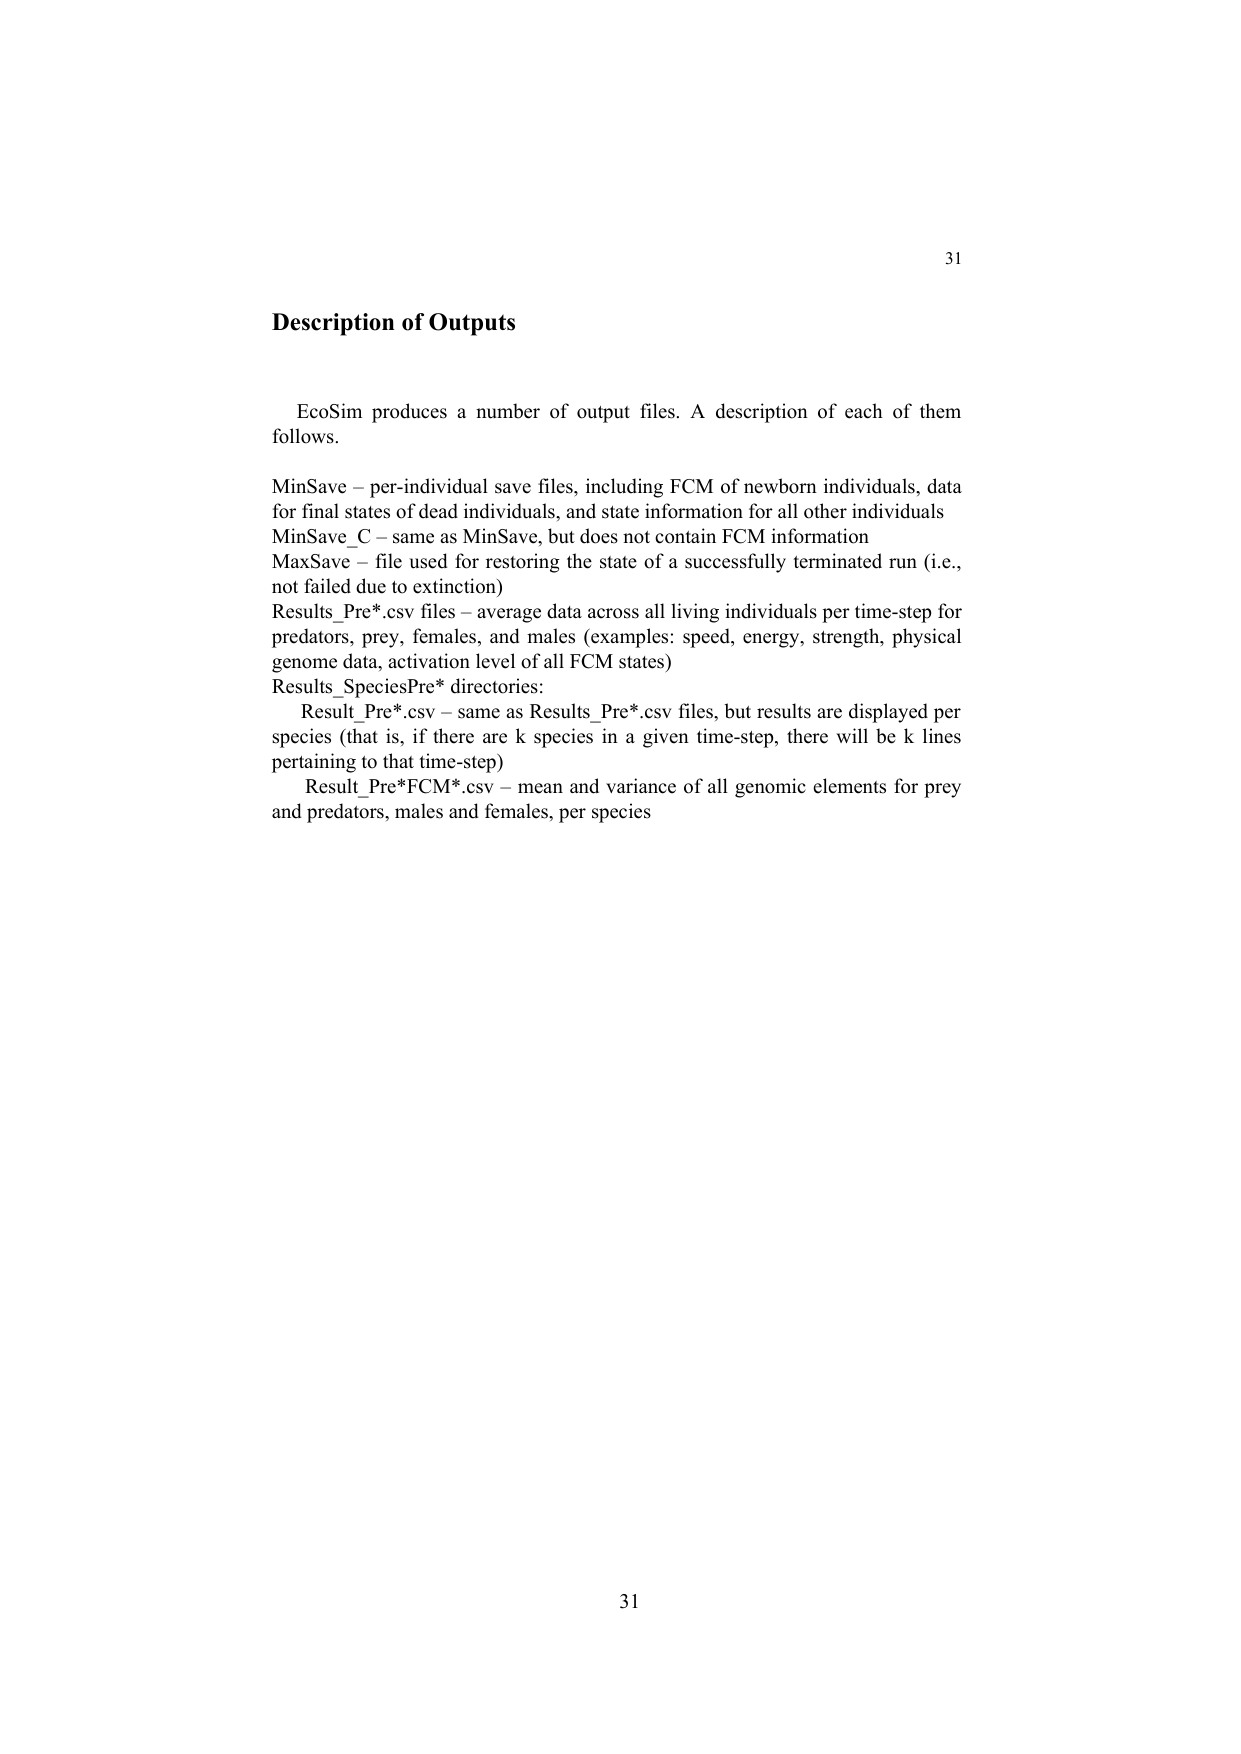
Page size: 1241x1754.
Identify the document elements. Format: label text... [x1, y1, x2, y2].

text EcoSim produces a number of output files. A description of each of them follows. MinSave – per-individual save files, including FCM of newborn individuals, data for final states of dead individuals, and state information for all other individuals MinSave_C – same as MinSave, but does not contain FCM information MaxSave – file used for restoring the state of a successfully terminated run (i.e., not failed due to extinction) Results_Pre*.csv files – average data across all living individuals per time-step for predators, prey, females, and males (examples: speed, energy, strength, physical genome data, activation level of all FCM states) Results_SpeciesPre* directories: Result_Pre*.csv – same as Results_Pre*.csv files, but results are displayed per species (that is, if there are k species in a given time-step, there will be k lines pertaining to that time-step) Result_Pre*FCM*.csv – mean and variance of all genomic elements for prey and predators, males and females, per species [272, 398, 963, 823]
subtitle Description of Outputs [272, 307, 963, 336]
